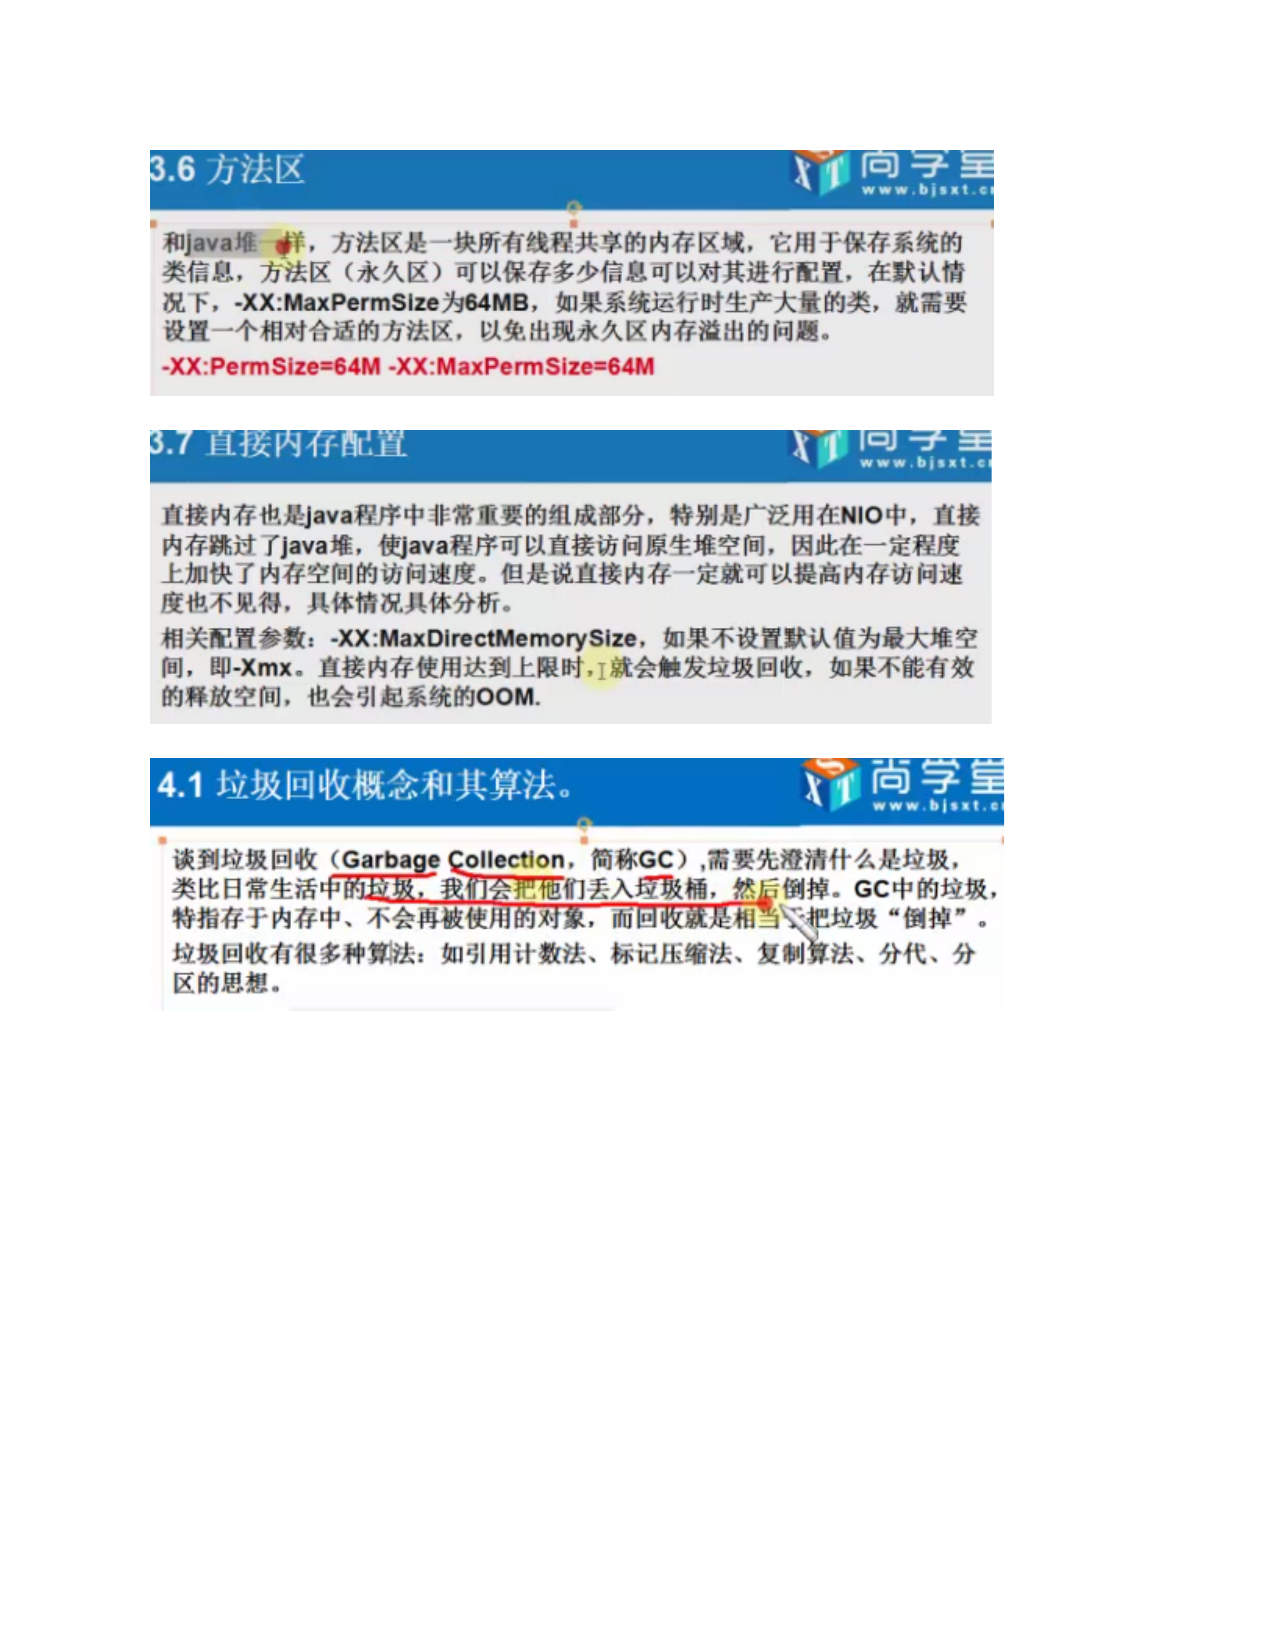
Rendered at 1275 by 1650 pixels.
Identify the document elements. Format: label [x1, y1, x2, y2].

picture [150, 150, 994, 396]
picture [150, 430, 992, 724]
picture [150, 758, 1005, 1011]
